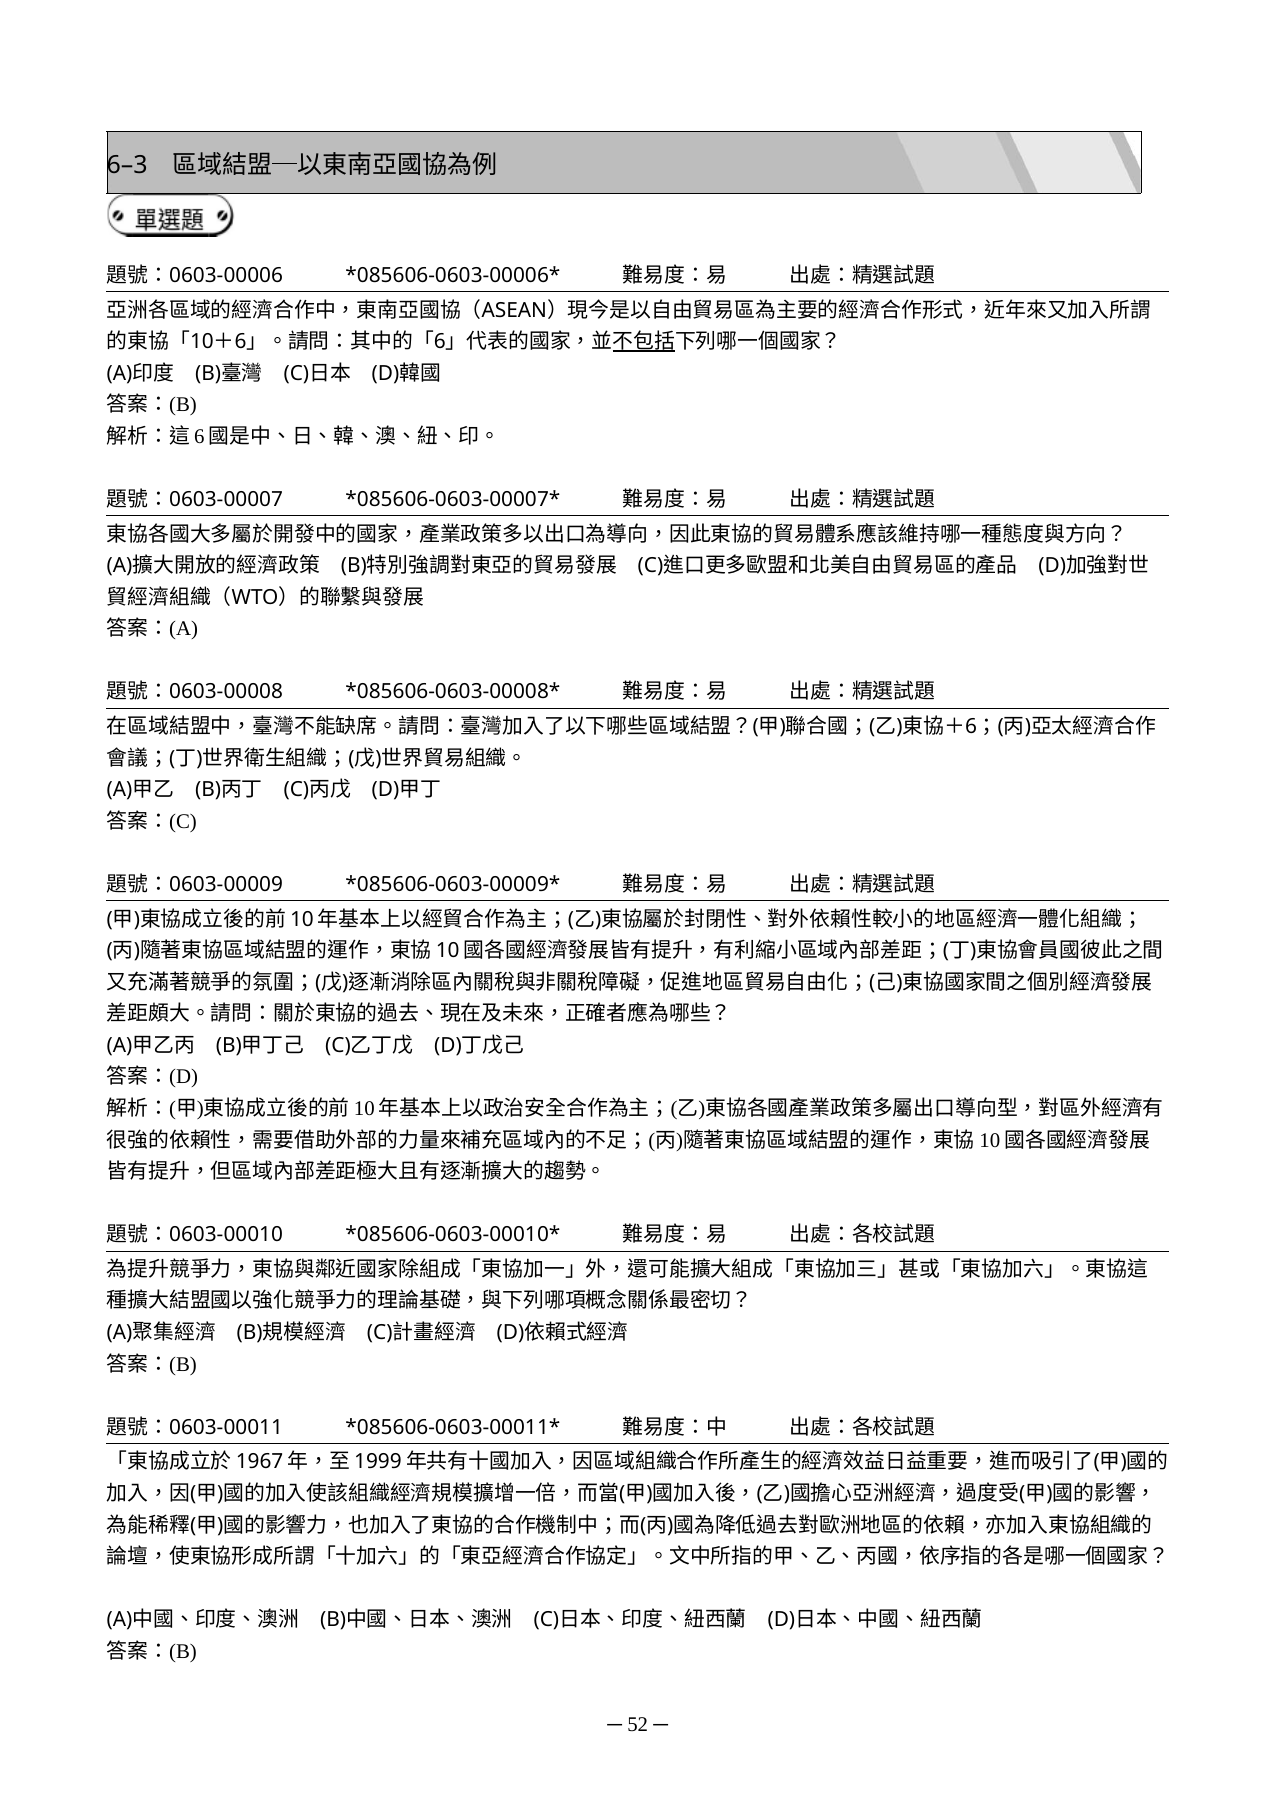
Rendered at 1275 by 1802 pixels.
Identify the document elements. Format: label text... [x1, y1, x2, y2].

text 題號：0603-00008 *085606-0603-00008* 難易度：易 出處：精選試題 [106, 674, 1169, 708]
text 東協各國大多屬於開發中的國家，產業政策多以出口為導向，因此東協的貿易體系應該維持哪一種態度與方向？ (A)擴大開放的經濟政策 (B)特別強調對東亞的貿易發展 (C)進口更多歐盟和北美自由貿易區的產品 (D)加強對世貿經濟組織（WTO）的聯繫與發展 [106, 516, 1169, 611]
text 題號：0603-00009 *085606-0603-00009* 難易度：易 出處：精選試題 [106, 867, 1169, 900]
text 題號：0603-00006 *085606-0603-00006* 難易度：易 出處：精選試題 [106, 257, 1169, 291]
text 答案：(B) [106, 1633, 1169, 1665]
text (甲)東協成立後的前10年基本上以經貿合作為主；(乙)東協屬於封閉性、對外依賴性較小的地區經濟一體化組織；(丙)隨著東協區域結盟的運作，東協10國各國經濟發展皆有提升，有利縮小區域內部差距；(丁)東協會員國彼此之間又充滿著競爭的氛圍；(戊)逐漸消除區內關稅與非關稅障礙，促進地區貿易自由化；(己)東協國家間之個別經濟發展差距頗大。請問：關於東協的過去、現在及未來，正確者應為哪些？ (A)甲乙丙 (B)甲丁己 (C)乙丁戊 (D)丁戊己 [106, 901, 1169, 1059]
text 亞洲各區域的經濟合作中，東南亞國協（ASEAN）現今是以自由貿易區為主要的經濟合作形式，近年來又加入所謂的東協「10＋6」。請問：其中的「6」代表的國家，並不包括下列哪一個國家？ (A)印度 (B)臺灣 (C)日本 (D)韓國 [106, 292, 1169, 387]
text 在區域結盟中，臺灣不能缺席。請問：臺灣加入了以下哪些區域結盟？(甲)聯合國；(乙)東協＋6；(丙)亞太經濟合作會議；(丁)世界衛生組織；(戊)世界貿易組織。 (A)甲乙 (B)丙丁 (C)丙戊 (D)甲丁 [106, 709, 1169, 803]
text 答案：(B) [106, 387, 1169, 418]
text 題號：0603-00007 *085606-0603-00007* 難易度：易 出處：精選試題 [106, 482, 1169, 515]
text 解析：(甲)東協成立後的前10年基本上以政治安全合作為主；(乙)東協各國產業政策多屬出口導向型，對區外經濟有很強的依賴性，需要借助外部的力量來補充區域內的不足；(丙)隨著東協區域結盟的運作，東協 10國各國經濟發展皆有提升，但區域內部差距極大且有逐漸擴大的趨勢。 [106, 1091, 1169, 1185]
text 答案：(D) [106, 1059, 1169, 1091]
text 題號：0603-00010 *085606-0603-00010* 難易度：易 出處：各校試題 [106, 1217, 1169, 1251]
text 答案：(C) [106, 803, 1169, 835]
text 為提升競爭力，東協與鄰近國家除組成「東協加一」外，還可能擴大組成「東協加三」甚或「東協加六」。東協這種擴大結盟國以強化競爭力的理論基礎，與下列哪項概念關係最密切？ (A)聚集經濟 (B)規模經濟 (C)計畫經濟 (D)依賴式經濟 [106, 1252, 1169, 1346]
text 題號：0603-00011 *085606-0603-00011* 難易度：中 出處：各校試題 [106, 1409, 1169, 1443]
text 6–3 區域結盟─以東南亞國協為例 [106, 131, 1169, 194]
text 「東協成立於1967年，至1999年共有十國加入，因區域組織合作所產生的經濟效益日益重要，進而吸引了(甲)國的加入，因(甲)國的加入使該組織經濟規模擴增一倍，而當(甲)國加入後，(乙)國擔心亞洲經濟，過度受(甲)國的影響，為能稀釋(甲)國的影響力，也加入了東協的合作機制中；而(丙)國為降低過去對歐洲地區的依賴，亦加入東協組織的論壇，使東協形成所謂「十加六」的「東亞經濟合作協定」。文中所指的甲、乙、丙國，依序指的各是哪一個國家？ (A)中國、印度、澳洲 (B)中國、日本、澳洲 (C)日本、印度、紐西蘭 (D)日本、中國、紐西蘭 [106, 1444, 1169, 1633]
text 解析：這6國是中、日、韓、澳、紐、印。 [106, 418, 1169, 450]
text 答案：(B) [106, 1346, 1169, 1378]
text 答案：(A) [106, 611, 1169, 642]
